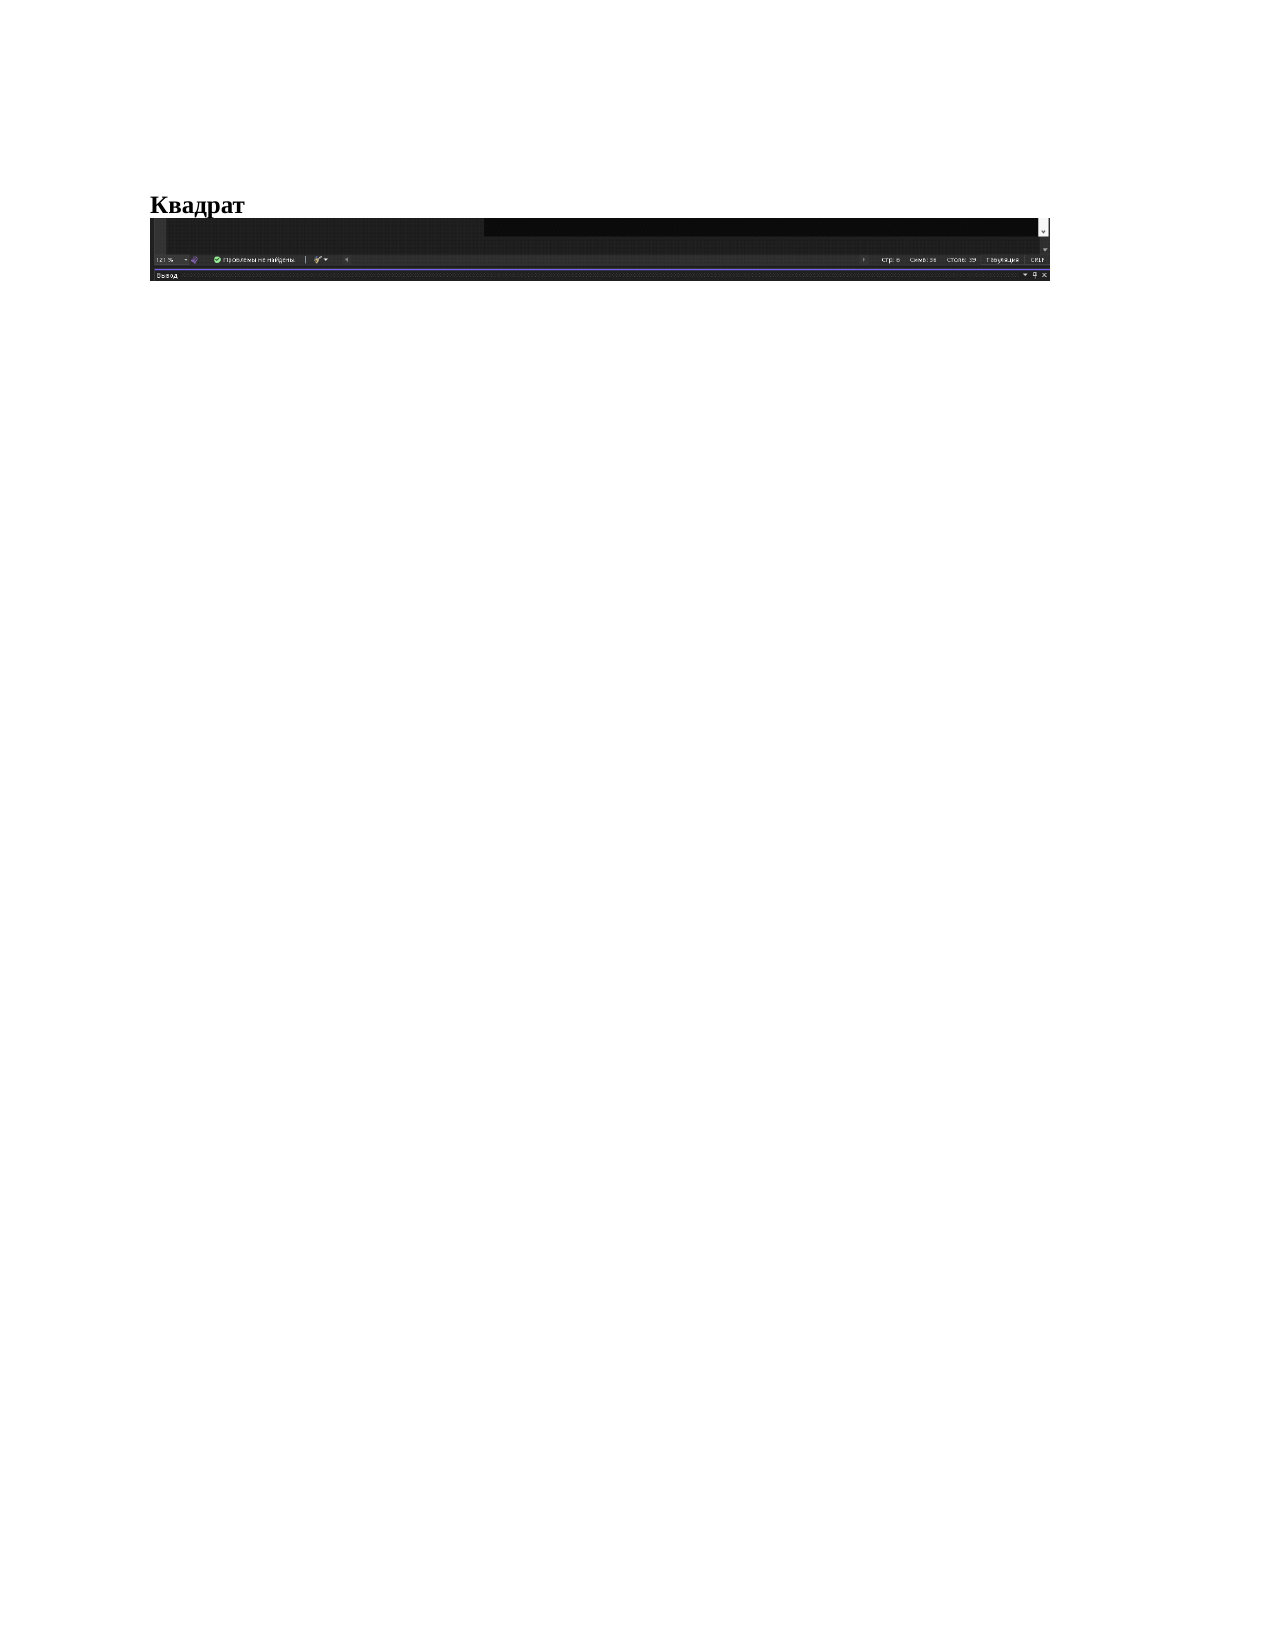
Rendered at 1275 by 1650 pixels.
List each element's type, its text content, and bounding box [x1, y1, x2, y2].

text Квадрат [150, 192, 1125, 219]
